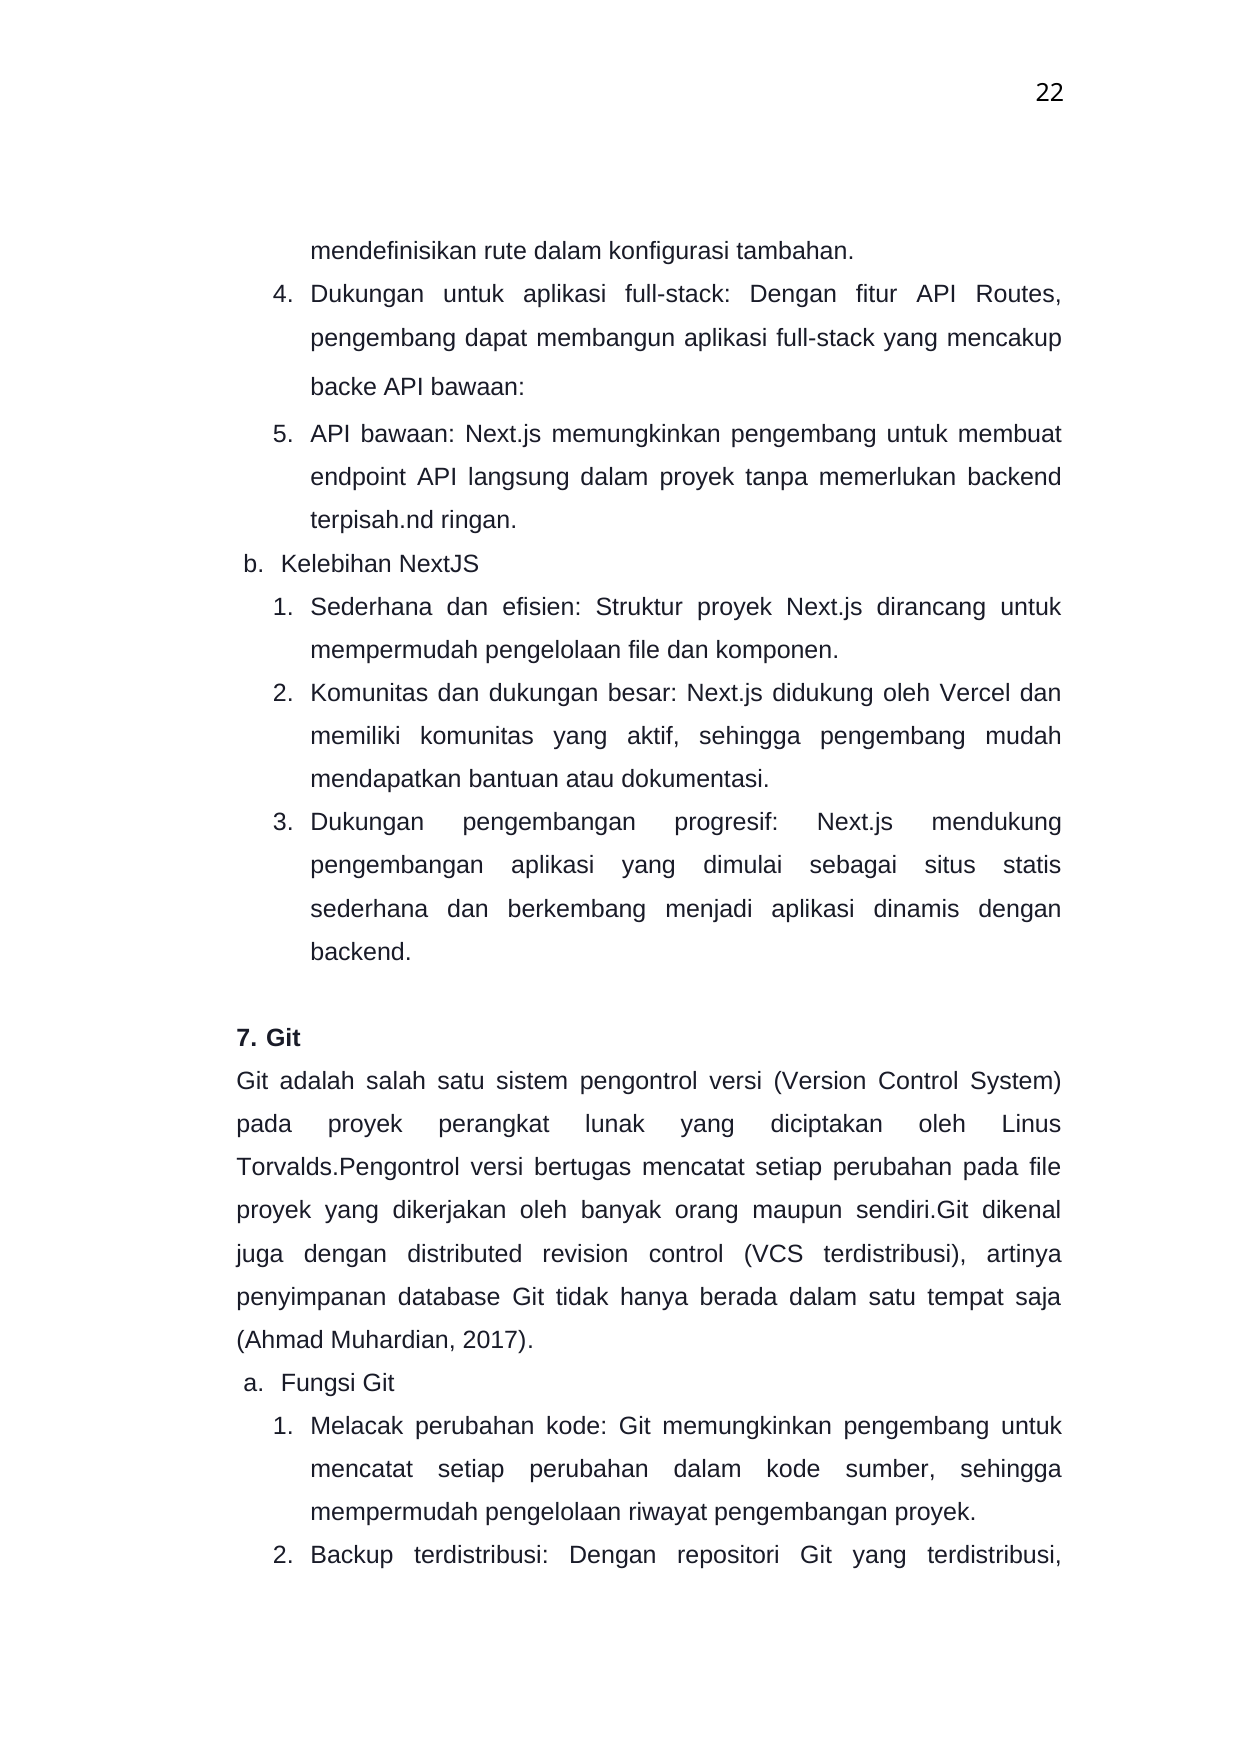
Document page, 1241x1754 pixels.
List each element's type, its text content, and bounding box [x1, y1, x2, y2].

list Dukungan untuk aplikasi full-stack: Dengan fitur API Routes, pengembang dapat membangun aplikasi full-stack yang mencakup backe API bawaan: [273, 279, 1063, 402]
text Git adalah salah satu sistem pengontrol versi (Version Control System) pada proyek perangkat lunak yang diciptakan oleh Linus Torvalds.Pengontrol versi bertugas mencatat setiap perubahan pada file proyek yang dikerjakan oleh banyak orang maupun sendiri.Git dikenal juga dengan distributed revision control (VCS terdistribusi), artinya penyimpanan database Git tidak hanya berada dalam satu tempat saja . [236, 1066, 1063, 1354]
list Sederhana dan efisien: Struktur proyek Next.js dirancang untuk mempermudah pengelolaan file dan komponen. [273, 592, 1063, 664]
list API bawaan: Next.js memungkinkan pengembang untuk membuat endpoint API langsung dalam proyek tanpa memerlukan backend terpisah.nd ringan. [273, 419, 1063, 534]
list Dukungan pengembangan progresif: Next.js mendukung pengembangan aplikasi yang dimulai sebagai situs statis sederhana dan berkembang menjadi aplikasi dinamis dengan backend. [273, 807, 1063, 966]
list Komunitas dan dukungan besar: Next.js didukung oleh Vercel dan memiliki komunitas yang aktif, sehingga pengembang mudah mendapatkan bantuan atau dokumentasi. [273, 678, 1063, 793]
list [273, 1541, 1063, 1569]
list Kelebihan NextJS [243, 549, 1063, 577]
list Fungsi Git [243, 1368, 1063, 1397]
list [273, 236, 1063, 265]
list Git [236, 1023, 1063, 1052]
list Melacak perubahan kode: Git memungkinkan pengembang untuk mencatat setiap perubahan dalam kode sumber, sehingga mempermudah pengelolaan riwayat pengembangan proyek. [273, 1411, 1063, 1526]
